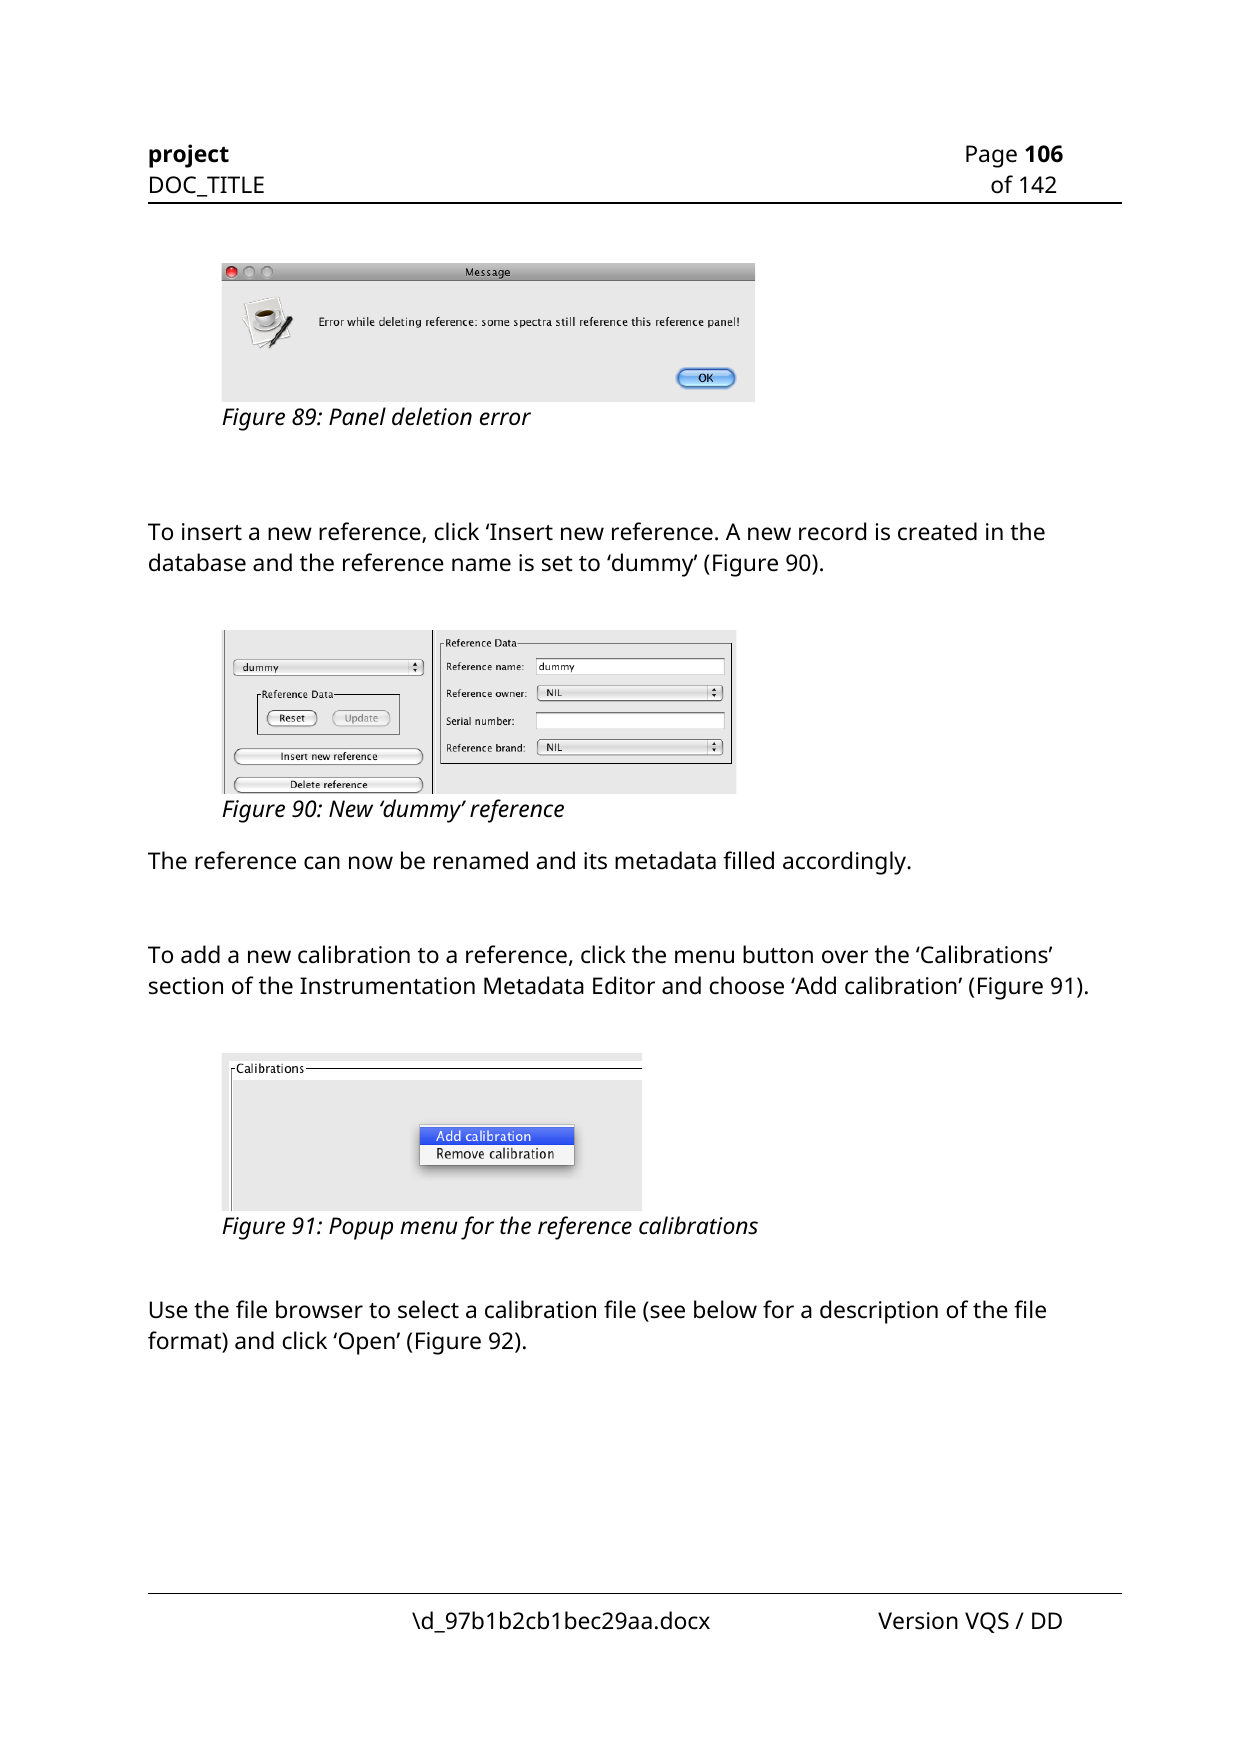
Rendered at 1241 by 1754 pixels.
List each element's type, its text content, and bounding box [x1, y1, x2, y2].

picture [221, 630, 737, 794]
text The reference can now be renamed and its metadata filled accordingly. [148, 845, 1122, 876]
picture [221, 263, 756, 402]
picture [221, 1053, 643, 1211]
